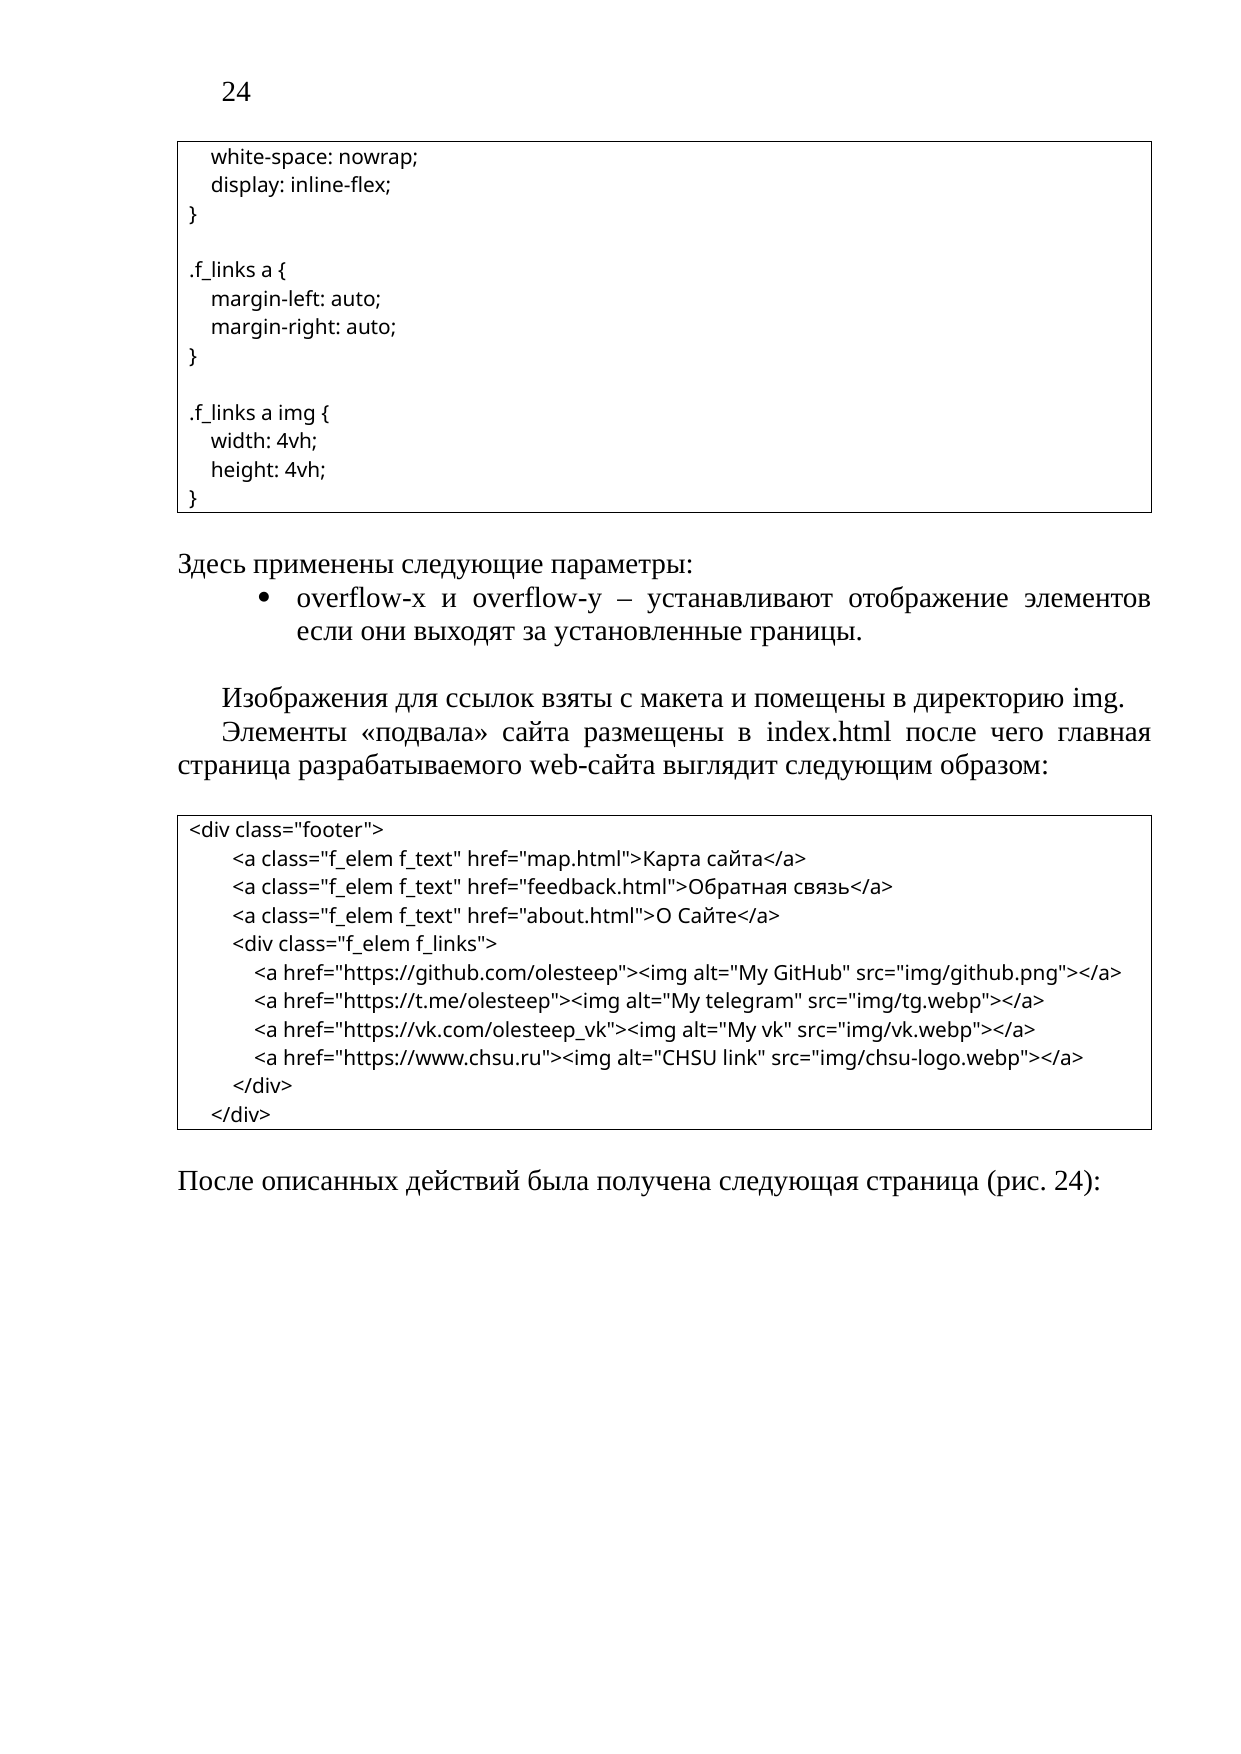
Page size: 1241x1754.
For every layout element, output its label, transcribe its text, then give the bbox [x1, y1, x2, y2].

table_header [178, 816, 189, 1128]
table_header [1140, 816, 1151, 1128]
text Здесь применены следующие параметры: [177, 546, 1152, 580]
text Изображения для ссылок взяты с макета и помещены в директорию img. [177, 680, 1152, 714]
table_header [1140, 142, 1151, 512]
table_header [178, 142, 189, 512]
text После описанных действий была получена следующая страница (рис. 24): [177, 1163, 1152, 1197]
list overflow-x и overflow-y – устанавливают отображение элементов если они выходят за установленные границы. [259, 580, 1152, 647]
text Элементы «подвала» сайта размещены в index.html после чего главная страница разрабатываемого web-сайта выглядит следующим образом: [177, 714, 1152, 781]
